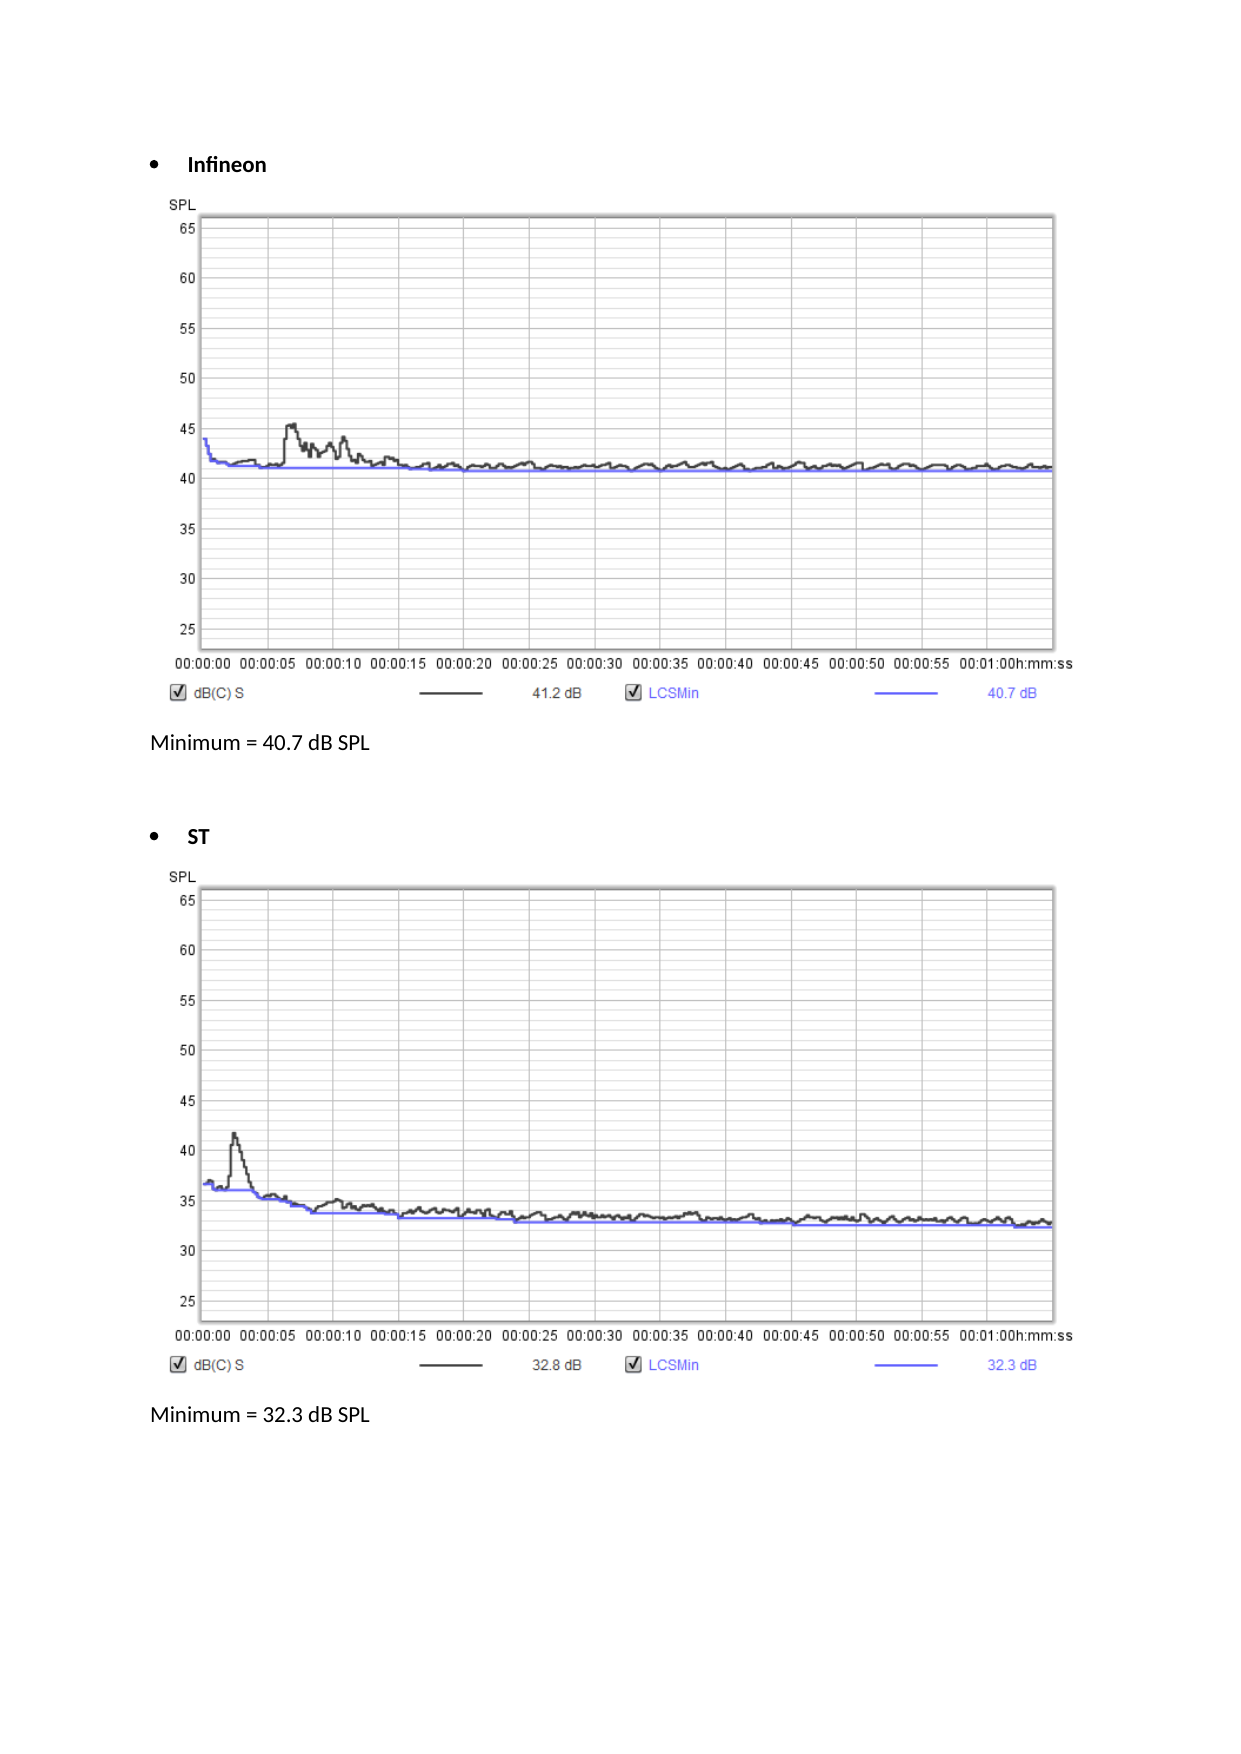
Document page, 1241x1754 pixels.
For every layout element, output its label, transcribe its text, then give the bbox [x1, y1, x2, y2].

list Infineon [150, 150, 1090, 178]
picture [150, 868, 1091, 1382]
picture [150, 196, 1091, 710]
text Minimum = 32.3 dB SPL [150, 1400, 1090, 1428]
text Minimum = 40.7 dB SPL [150, 728, 1090, 756]
list ST [150, 822, 1090, 850]
